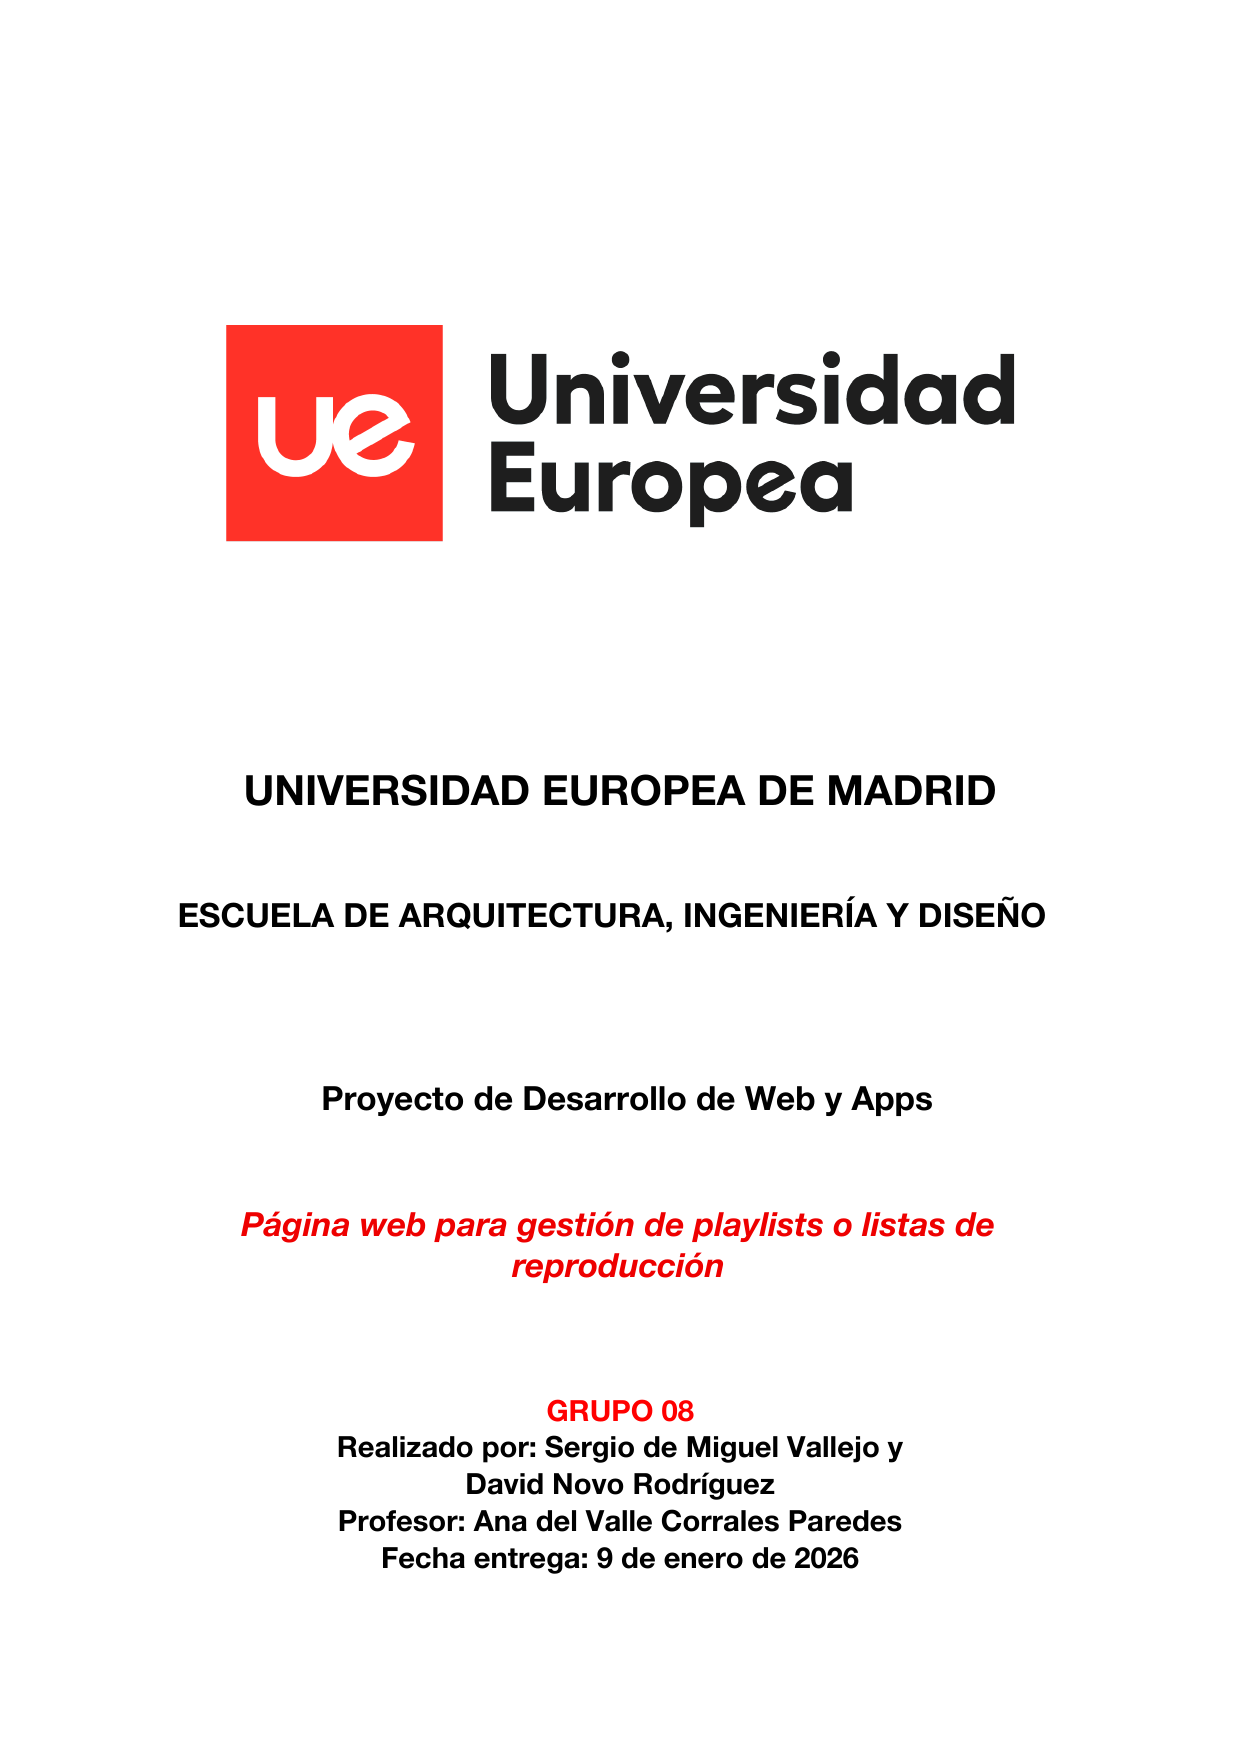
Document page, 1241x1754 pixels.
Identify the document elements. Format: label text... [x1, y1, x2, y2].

text GRUPO 08 [177, 1392, 1063, 1429]
text UNIVERSIDAD EUROPEA DE MADRID [177, 764, 1063, 817]
text Realizado por: Sergio de Miguel Vallejo y [177, 1429, 1063, 1466]
text ESCUELA DE ARQUITECTURA, INGENIERÍA Y DISEÑO [177, 829, 1077, 937]
text Proyecto de Desarrollo de Web y Apps [177, 1078, 1077, 1119]
text Página web para gestión de playlists o listas de reproducción [177, 1203, 1063, 1287]
text Profesor: Ana del Valle Corrales Paredes [177, 1503, 1063, 1539]
text David Novo Rodríguez [177, 1466, 1063, 1503]
picture [226, 325, 1015, 542]
text Fecha entrega: 9 de enero de 2026 [177, 1539, 1063, 1576]
